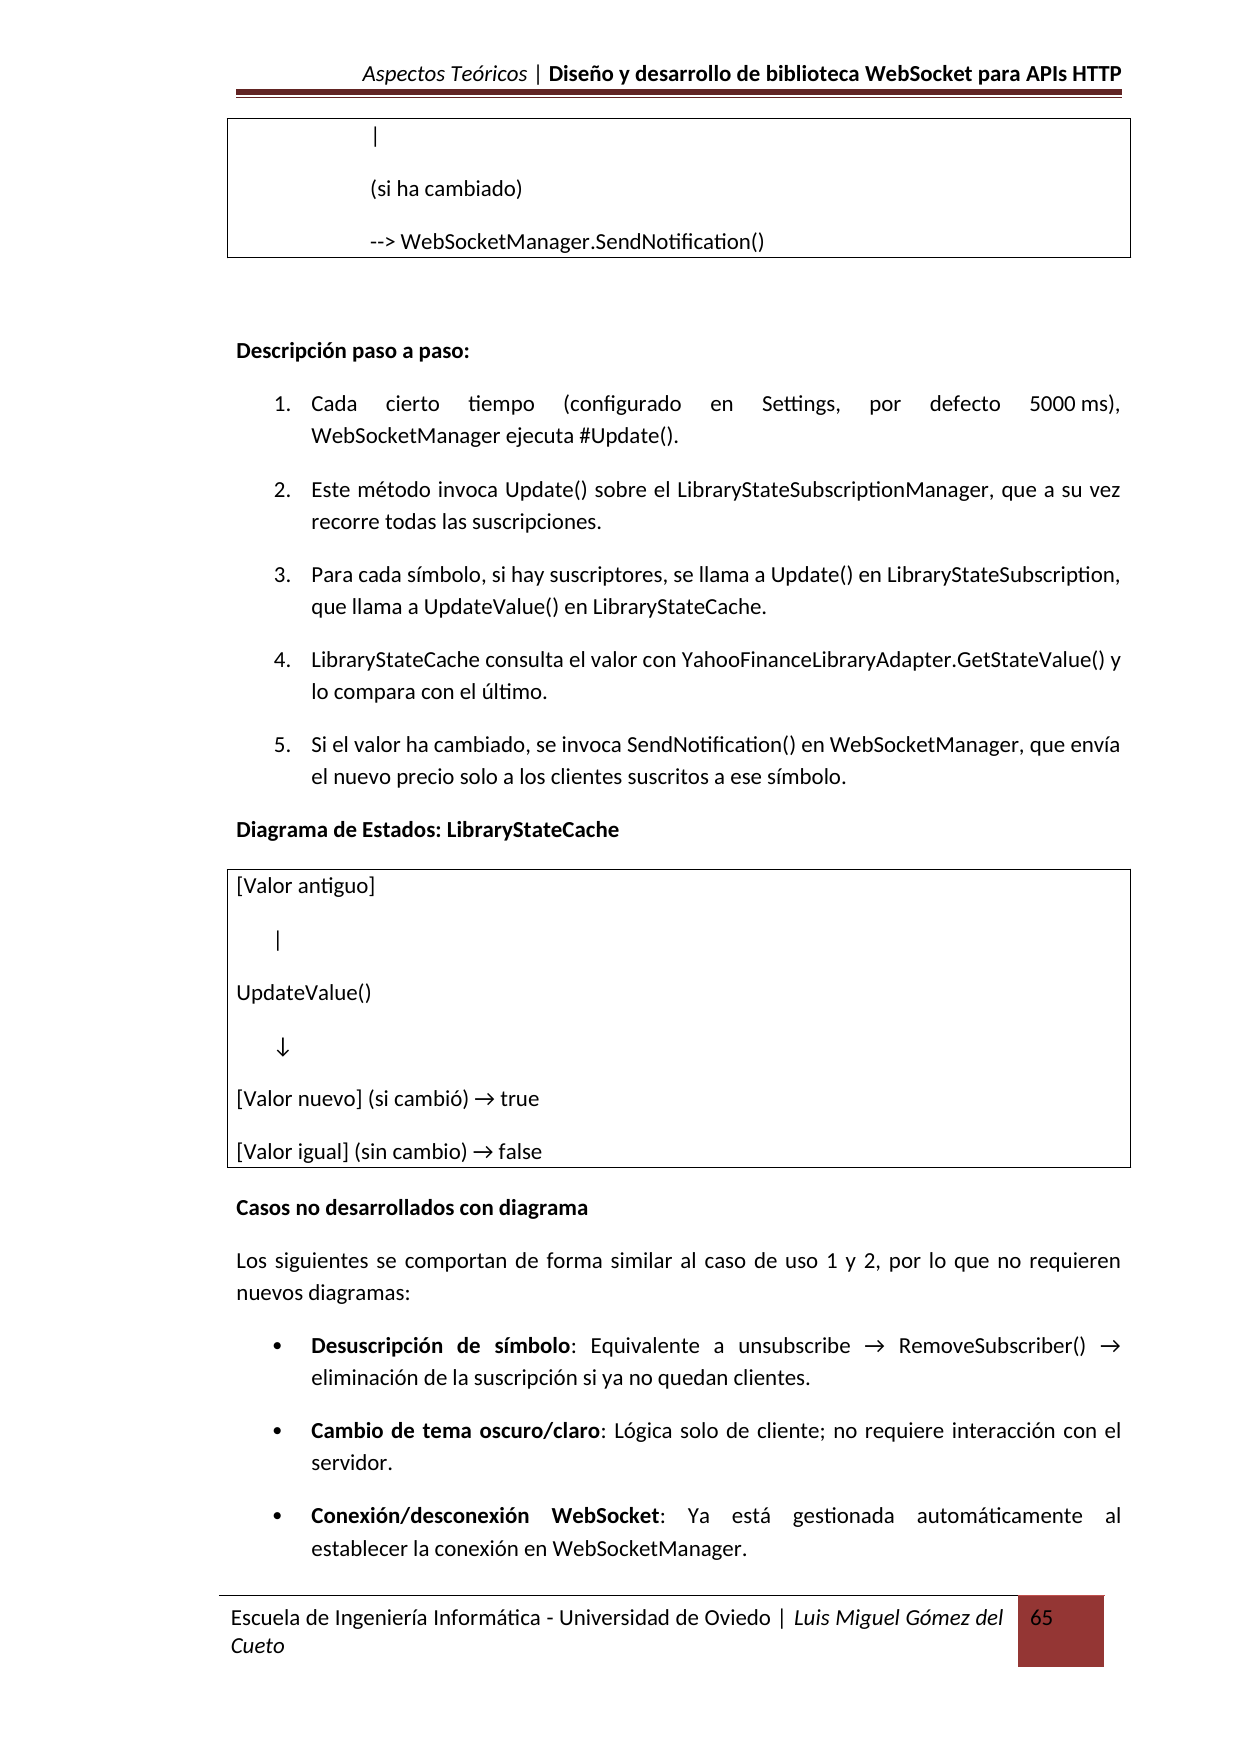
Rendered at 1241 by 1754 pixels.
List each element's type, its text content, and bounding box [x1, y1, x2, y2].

text Casos no desarrollados con diagrama [236, 1193, 1122, 1221]
list Si el valor ha cambiado, se invoca SendNotification() en WebSocketManager, que envía el nuevo precio solo a los clientes suscritos a ese símbolo. [274, 730, 1122, 791]
list Desuscripción de símbolo: Equivalente a unsubscribe → RemoveSubscriber() → eliminación de la suscripción si ya no quedan clientes. [274, 1331, 1122, 1391]
list Para cada símbolo, si hay suscriptores, se llama a Update() en LibraryStateSubscription, que llama a UpdateValue() en LibraryStateCache. [274, 560, 1122, 620]
text UpdateValue() [228, 974, 1130, 1006]
text [Valor antiguo] [228, 870, 1130, 900]
text ↓ [228, 1028, 1130, 1059]
text [Valor nuevo] (si cambió) → true [228, 1081, 1130, 1112]
list Este método invoca Update() sobre el LibraryStateSubscriptionManager, que a su vez recorre todas las suscripciones. [274, 475, 1122, 535]
list Conexión/desconexión WebSocket: Ya está gestionada automáticamente al establecer la conexión en WebSocketManager. [274, 1502, 1122, 1562]
text (si ha cambiado) [228, 171, 1130, 202]
list LibraryStateCache consulta el valor con YahooFinanceLibraryAdapter.GetStateValue() y lo compara con el último. [274, 645, 1122, 705]
text Descripción paso a paso: [236, 336, 1122, 364]
text --> WebSocketManager.SendNotification() [228, 224, 1130, 257]
text Los siguientes se comportan de forma similar al caso de uso 1 y 2, por lo que no requieren nuevos diagramas: [236, 1246, 1122, 1306]
list Cada cierto tiempo (configurado en Settings, por defecto 5000 ms), WebSocketManager ejecuta #Update(). [274, 389, 1122, 450]
text Diagrama de Estados: LibraryStateCache [236, 816, 1122, 843]
text | [228, 119, 1130, 149]
text | [228, 922, 1130, 953]
list Cambio de tema oscuro/claro: Lógica solo de cliente; no requiere interacción con el servidor. [274, 1416, 1122, 1477]
text [Valor igual] (sin cambio) → false [228, 1134, 1130, 1167]
